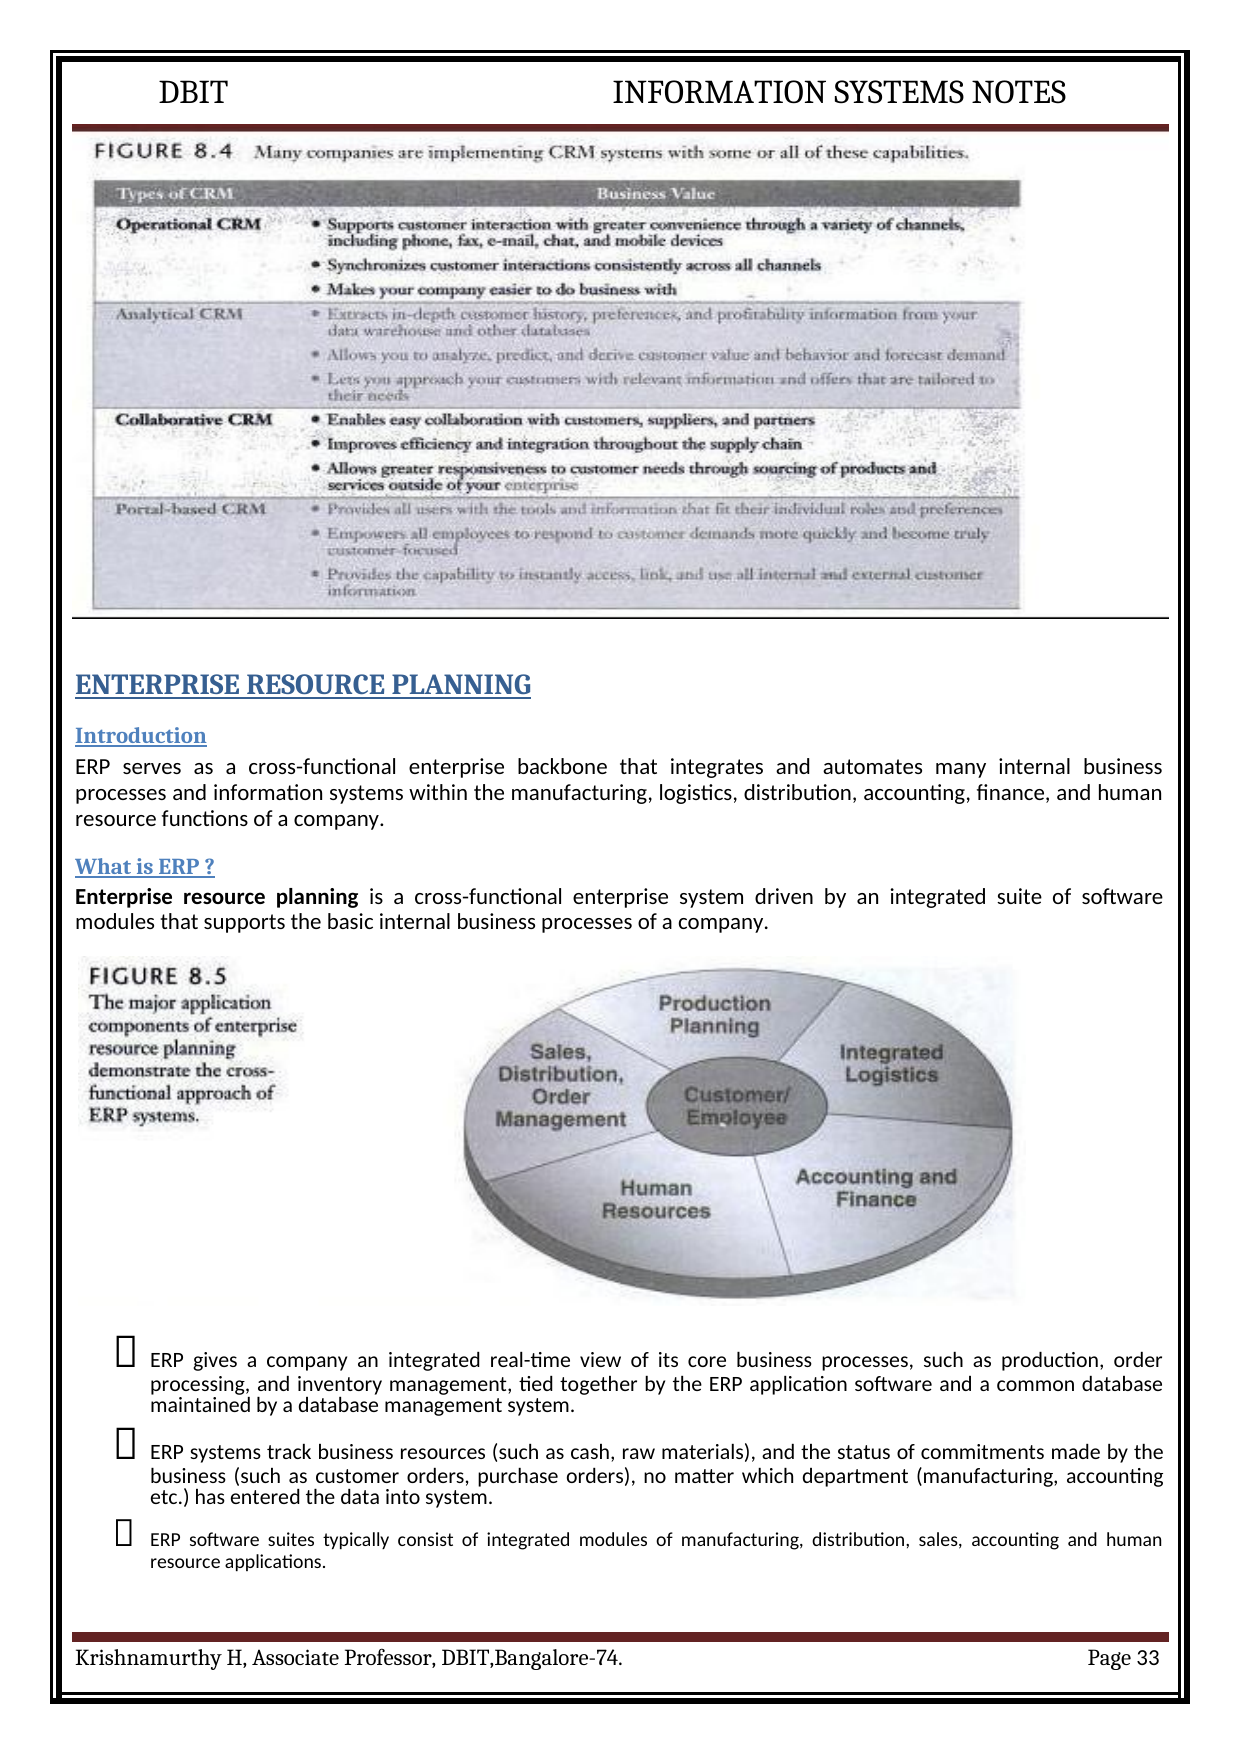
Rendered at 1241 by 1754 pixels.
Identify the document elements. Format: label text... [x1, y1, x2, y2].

text ENTERPRISE RESOURCE PLANNING [75, 668, 1167, 702]
list ERP software suites typically consist of integrated modules of manufacturing, distribution, sales, accounting and human resource applications. [112, 1515, 1165, 1573]
text Enterprise resource planning is a cross-functional enterprise system driven by an integrated suite of software modules that supports the basic internal business processes of a company. [75, 884, 1165, 935]
text DBIT INFORMATION SYSTEMS NOTES [158, 73, 1167, 112]
list ERP systems track business resources (such as cash, raw materials), and the status of commitments made by the business (such as customer orders, purchase orders), no matter which department (manufacturing, accounting etc.) has entered the data into system. [112, 1423, 1165, 1510]
text Introduction [75, 723, 1167, 749]
text ERP serves as a cross-functional enterprise backbone that integrates and automates many internal business processes and information systems within the manufacturing, logistics, distribution, accounting, finance, and human resource functions of a company. [75, 753, 1165, 832]
list ERP gives a company an integrated real-time view of its core business processes, such as production, order processing, and inventory management, tied together by the ERP application software and a common database maintained by a database management system. [112, 1330, 1165, 1417]
picture [72, 1632, 1169, 1642]
picture [78, 956, 1026, 1306]
text Krishnamurthy H, Associate Professor, DBIT,Bangalore-74. Page 33 [75, 1643, 1167, 1671]
text What is ERP ? [75, 854, 1167, 880]
picture [72, 124, 1169, 619]
